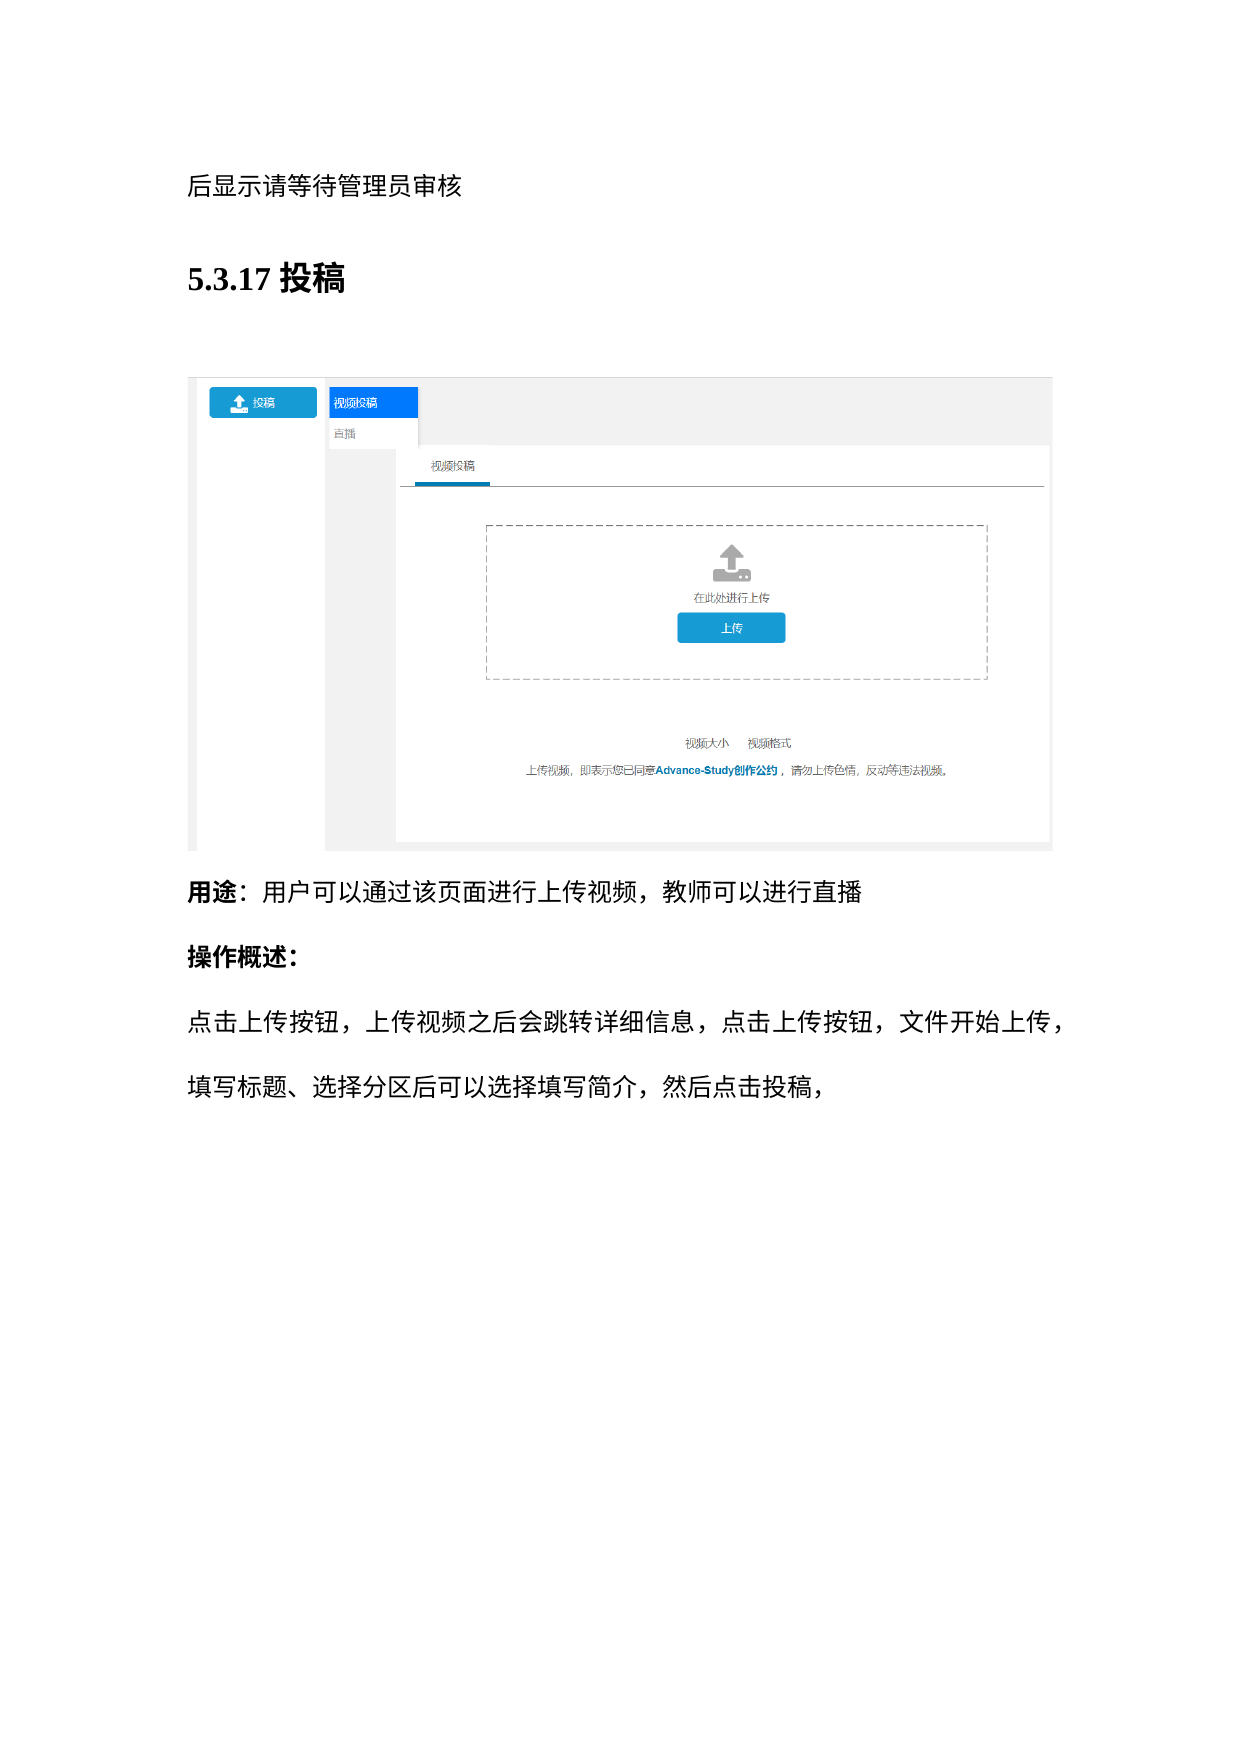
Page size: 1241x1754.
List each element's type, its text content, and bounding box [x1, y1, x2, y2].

text 用途：用户可以通过该页面进行上传视频，教师可以进行直播 [187, 858, 1053, 923]
subtitle 5.3.17 投稿 [187, 244, 1053, 309]
text 操作概述： [187, 923, 1053, 988]
picture [187, 370, 1053, 851]
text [187, 152, 1053, 217]
text 点击上传按钮，上传视频之后会跳转详细信息，点击上传按钮，文件开始上传，填写标题、选择分区后可以选择填写简介，然后点击投稿， [187, 988, 1053, 1118]
